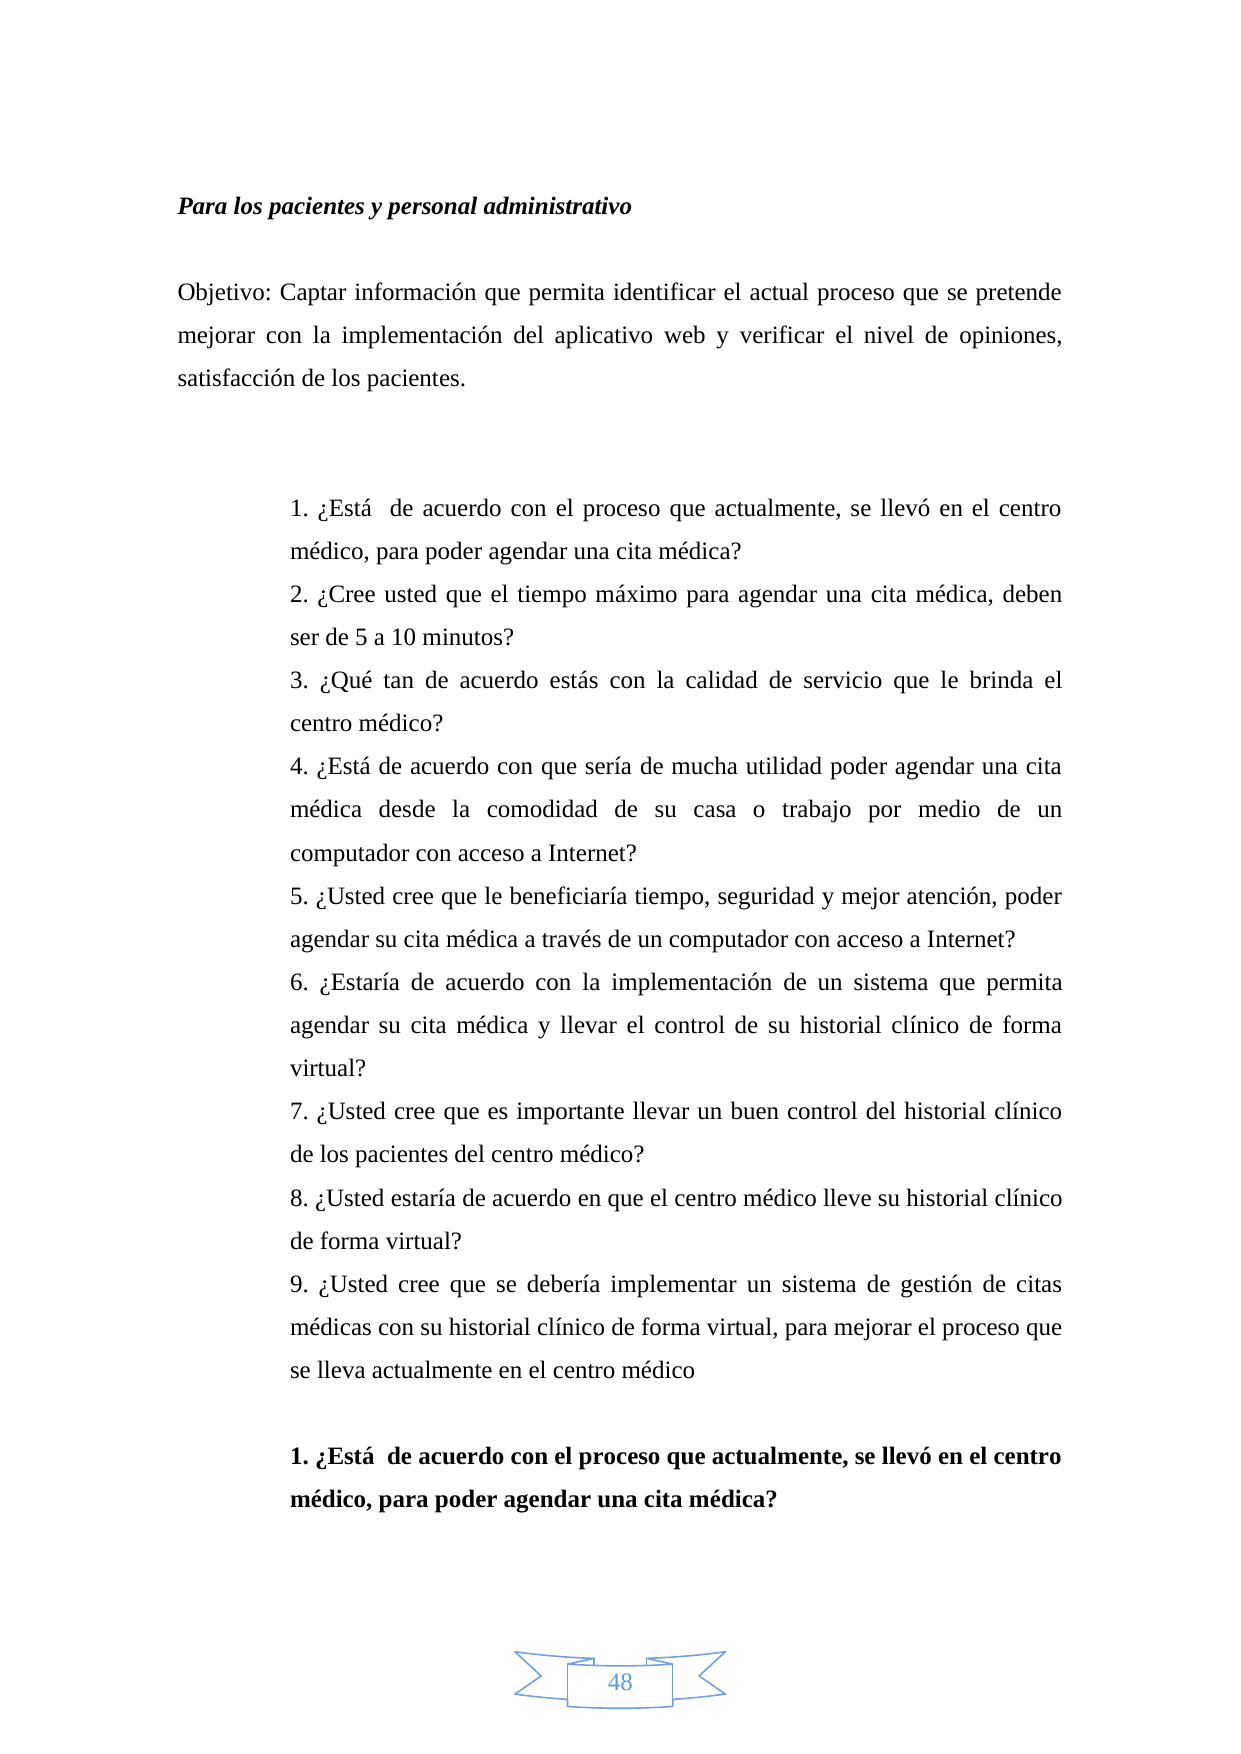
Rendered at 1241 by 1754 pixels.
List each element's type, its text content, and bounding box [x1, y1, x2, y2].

text 5. ¿Usted cree que le beneficiaría tiempo, seguridad y mejor atención, poder agendar su cita médica a través de un computador con acceso a Internet? [290, 881, 1063, 953]
text Objetivo: Captar información que permita identificar el actual proceso que se pretende mejorar con la implementación del aplicativo web y verificar el nivel de opiniones, satisfacción de los pacientes. [177, 277, 1063, 392]
text 2. ¿Cree usted que el tiempo máximo para agendar una cita médica, deben ser de 5 a 10 minutos? [290, 579, 1063, 651]
text Para los pacientes y personal administrativo [177, 191, 1063, 219]
text 3. ¿Qué tan de acuerdo estás con la calidad de servicio que le brinda el centro médico? [290, 665, 1063, 737]
text 4. ¿Está de acuerdo con que sería de mucha utilidad poder agendar una cita médica desde la comodidad de su casa o trabajo por medio de un computador con acceso a Internet? [290, 751, 1063, 866]
text 7. ¿Usted cree que es importante llevar un buen control del historial clínico de los pacientes del centro médico? [290, 1096, 1063, 1168]
text 9. ¿Usted cree que se debería implementar un sistema de gestión de citas médicas con su historial clínico de forma virtual, para mejorar el proceso que se lleva actualmente en el centro médico [290, 1269, 1063, 1384]
text 8. ¿Usted estaría de acuerdo en que el centro médico lleve su historial clínico de forma virtual? [290, 1183, 1063, 1254]
text 1. ¿Está de acuerdo con el proceso que actualmente, se llevó en el centro médico, para poder agendar una cita médica? [290, 493, 1063, 564]
text 6. ¿Estaría de acuerdo con la implementación de un sistema que permita agendar su cita médica y llevar el control de su historial clínico de forma virtual? [290, 967, 1063, 1082]
text 1. ¿Está de acuerdo con el proceso que actualmente, se llevó en el centro médico, para poder agendar una cita médica? [290, 1441, 1063, 1513]
